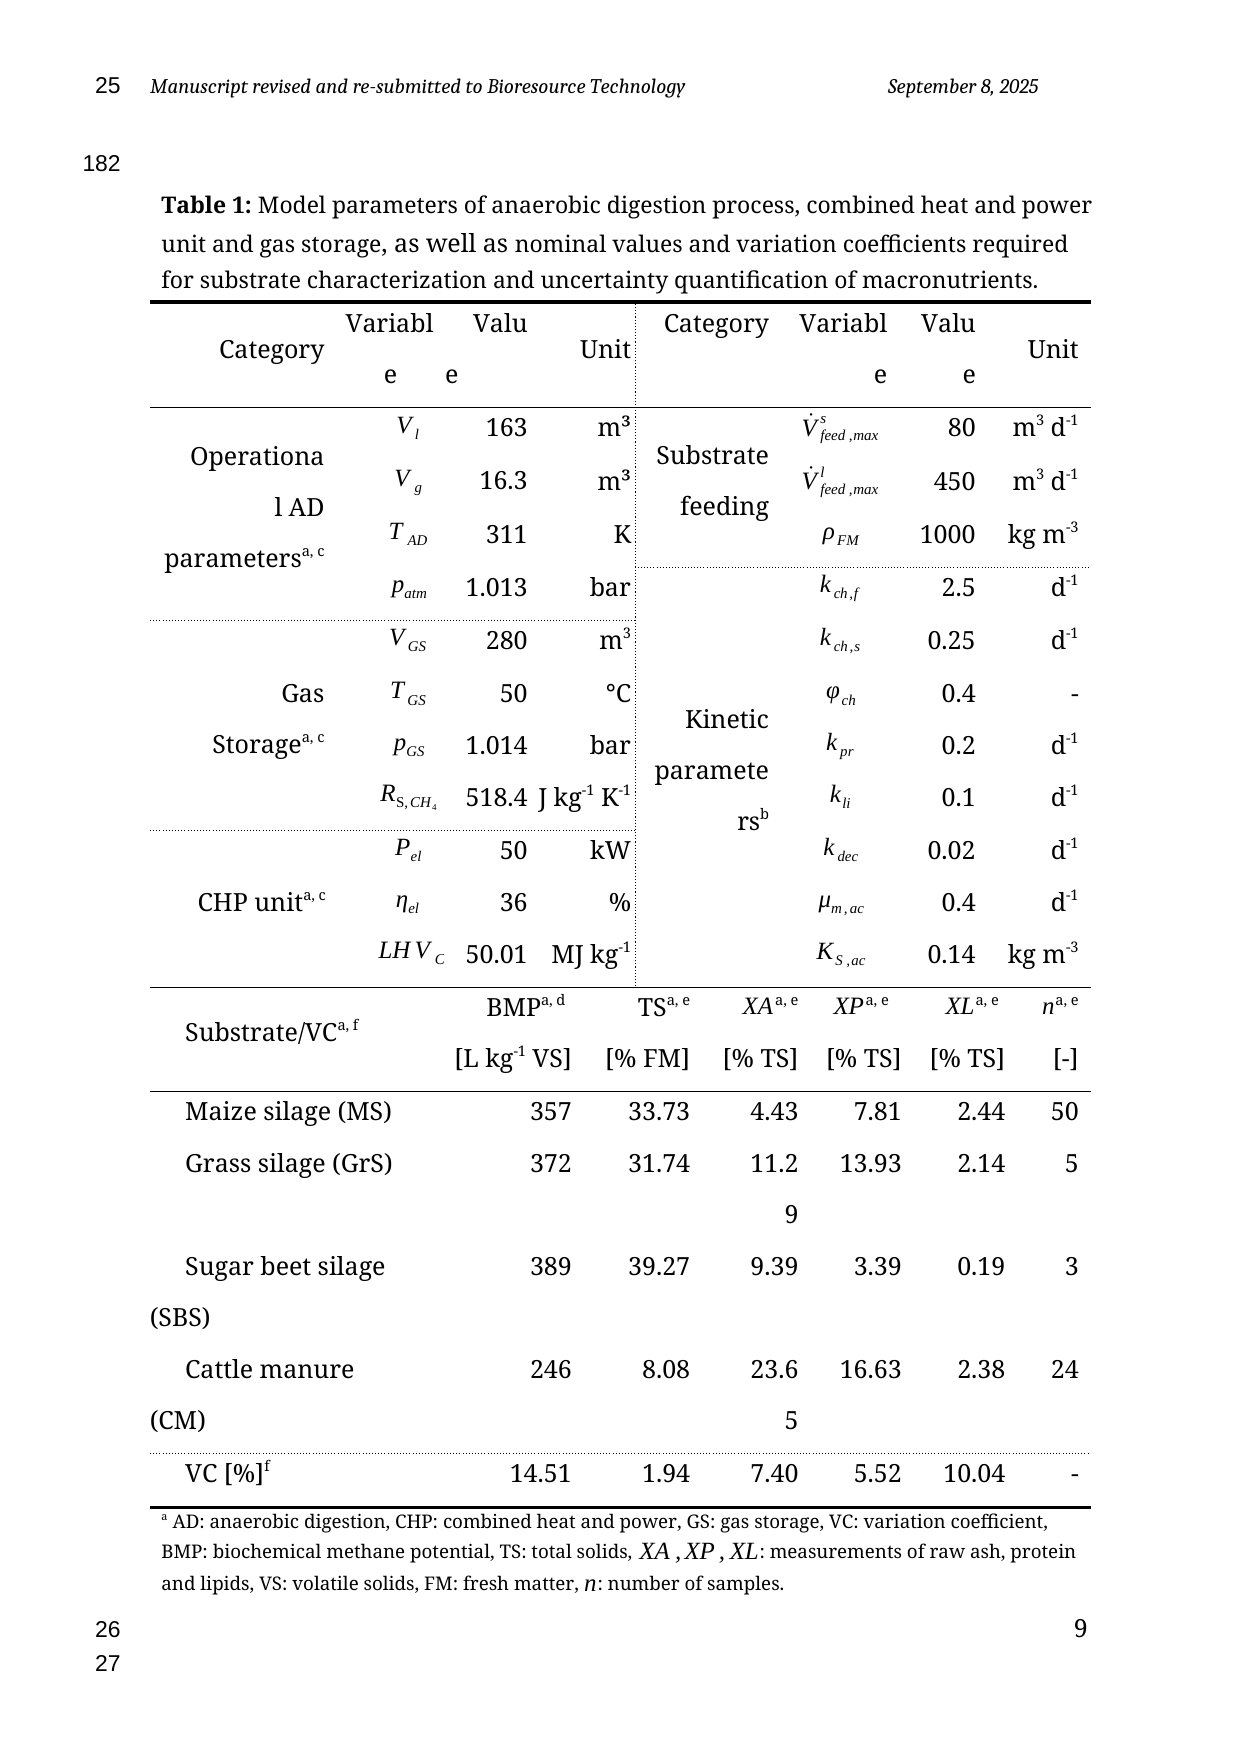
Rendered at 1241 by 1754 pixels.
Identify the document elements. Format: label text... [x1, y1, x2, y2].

table_cell [150, 988, 1091, 1091]
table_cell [150, 1509, 1091, 1601]
table_cell [150, 408, 1091, 987]
table_cell [150, 304, 1091, 407]
table_cell [150, 1092, 1091, 1506]
table_header Table 1: Model parameters of anaerobic digestion process, combined heat and power unit and gas storage, as well as nominal values and variation coefficients required for substrate characterization and uncertainty quantification of macronutrients. [150, 189, 1091, 300]
